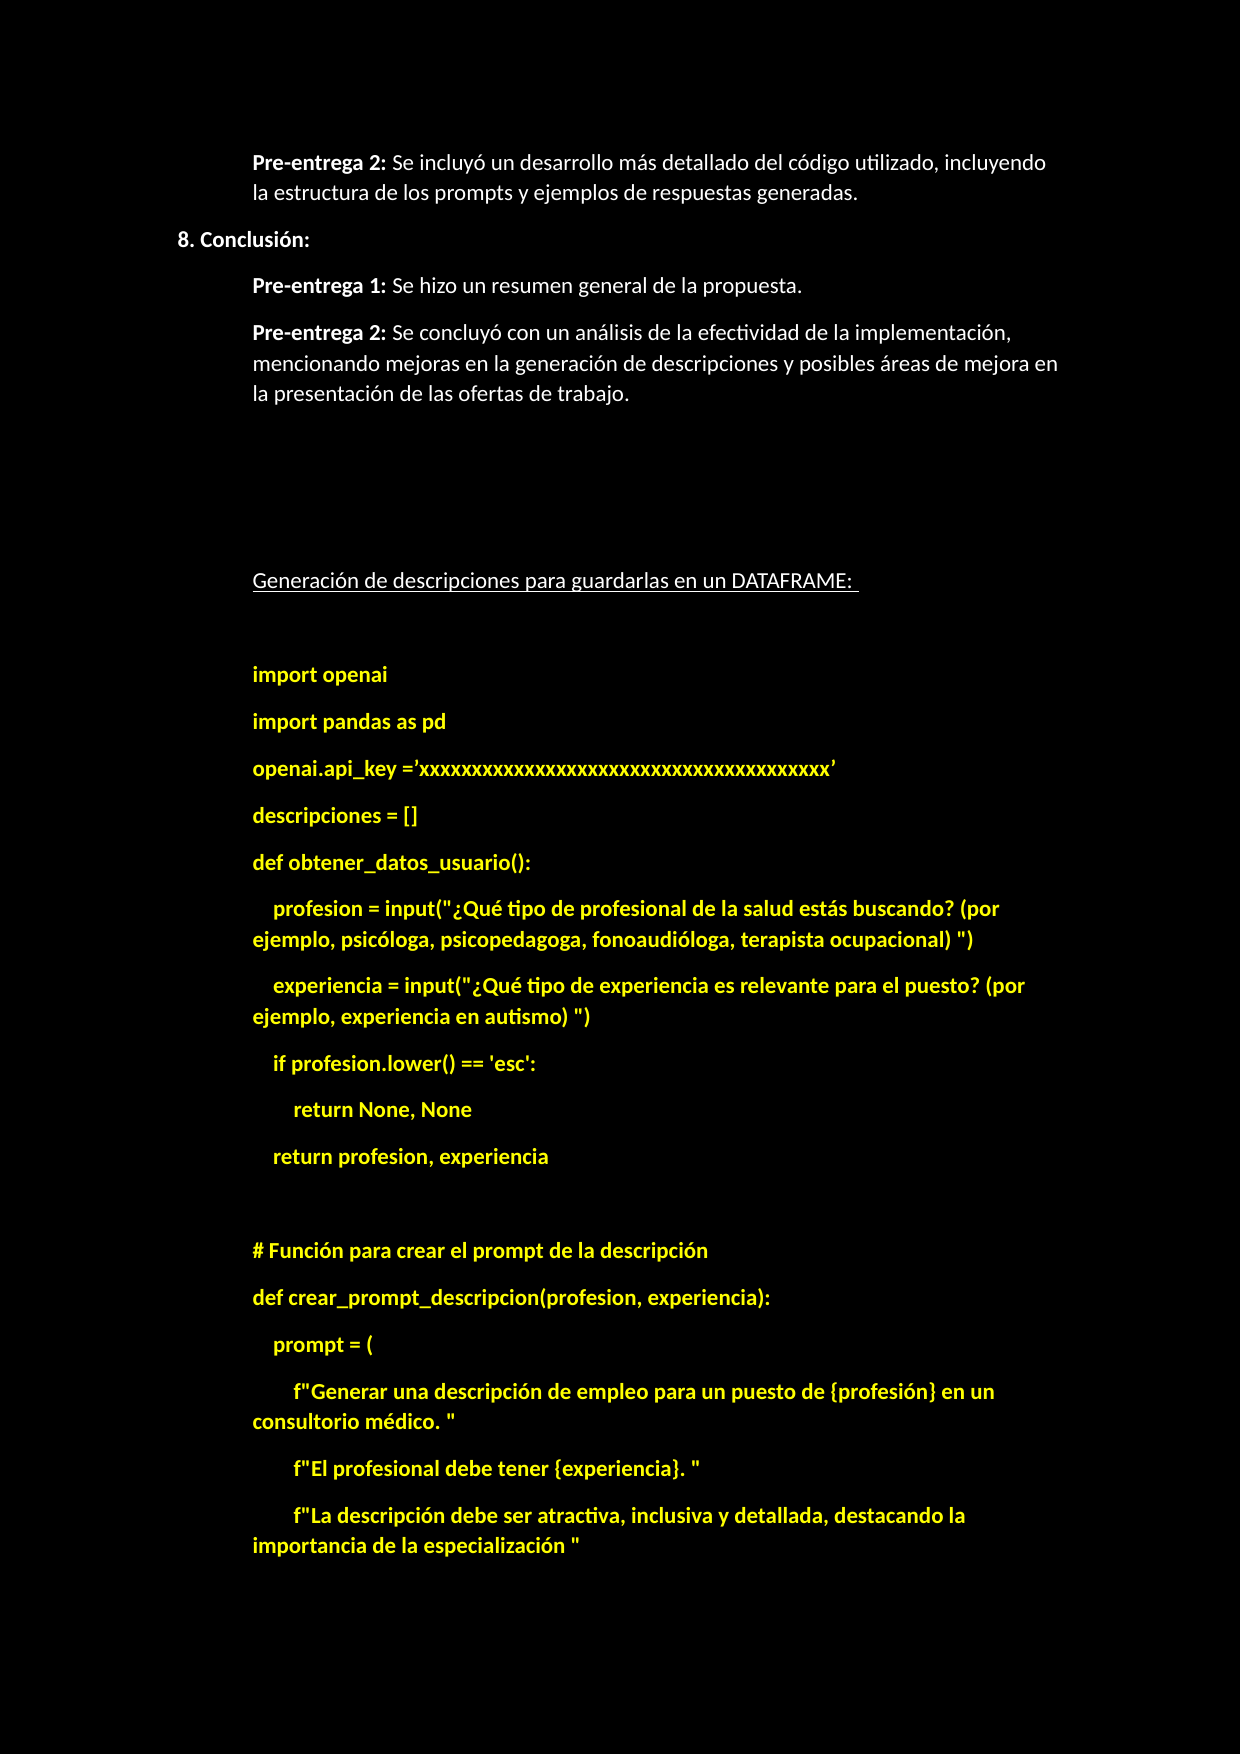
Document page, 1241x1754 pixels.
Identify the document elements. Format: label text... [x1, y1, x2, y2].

text f"El profesional debe tener {experiencia}. " [252, 1454, 1063, 1482]
text Pre-entrega 2: Se incluyó un desarrollo más detallado del código utilizado, incluyendo la estructura de los prompts y ejemplos de respuestas generadas. [252, 148, 1063, 206]
text 8. Conclusión: [177, 225, 1063, 253]
text Pre-entrega 1: Se hizo un resumen general de la propuesta. [252, 272, 1063, 299]
text Generación de descripciones para guardarlas en un DATAFRAME: [252, 566, 1063, 594]
text descripciones = [] [252, 801, 1063, 829]
text Pre-entrega 2: Se concluyó con un análisis de la efectividad de la implementación, mencionando mejoras en la generación de descripciones y posibles áreas de mejora en la presentación de las ofertas de trabajo. [252, 318, 1063, 407]
text openai.api_key =’xxxxxxxxxxxxxxxxxxxxxxxxxxxxxxxxxxxxxxx’ [252, 754, 1063, 782]
text if profesion.lower() == 'esc': [252, 1049, 1063, 1077]
text def crear_prompt_descripcion(profesion, experiencia): [252, 1283, 1063, 1311]
text experiencia = input("¿Qué tipo de experiencia es relevante para el puesto? (por ejemplo, experiencia en autismo) ") [252, 972, 1063, 1030]
text f"Generar una descripción de empleo para un puesto de {profesión} en un consultorio médico. " [252, 1377, 1063, 1435]
text return profesion, experiencia [252, 1142, 1063, 1170]
text def obtener_datos_usuario(): [252, 848, 1063, 876]
text return None, None [252, 1096, 1063, 1123]
text prompt = ( [252, 1330, 1063, 1358]
text profesion = input("¿Qué tipo de profesional de la salud estás buscando? (por ejemplo, psicóloga, psicopedagoga, fonoaudióloga, terapista ocupacional) ") [252, 894, 1063, 953]
text f"La descripción debe ser atractiva, inclusiva y detallada, destacando la importancia de la especialización " [252, 1501, 1063, 1559]
text import pandas as pd [252, 707, 1063, 735]
text import openai [252, 660, 1063, 688]
text # Función para crear el prompt de la descripción [252, 1236, 1063, 1264]
